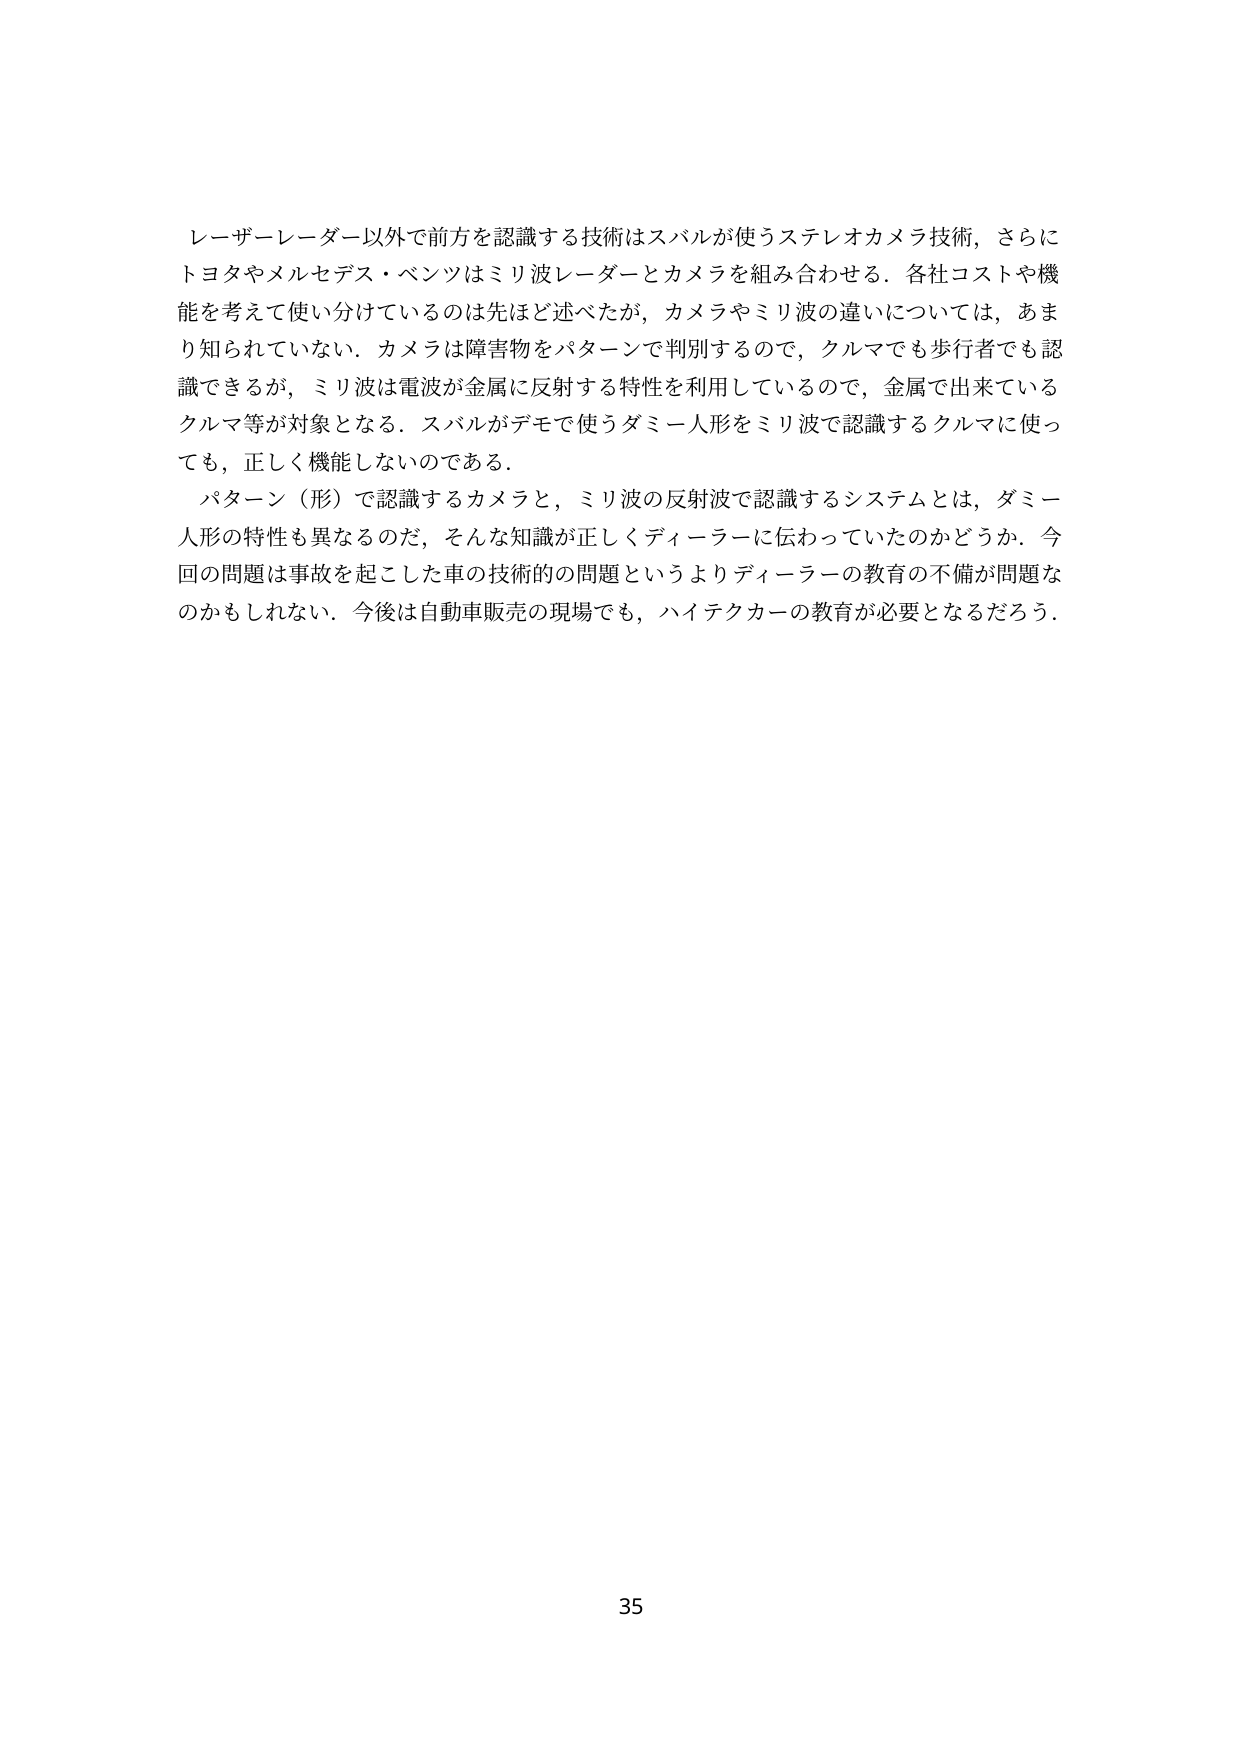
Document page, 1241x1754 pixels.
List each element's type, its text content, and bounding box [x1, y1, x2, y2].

text レーザーレーダー以外で前方を認識する技術はスバルが使うステレオカメラ技術，さらにトヨタやメルセデス・ベンツはミリ波レーダーとカメラを組み合わせる．各社コストや機能を考えて使い分けているのは先ほど述べたが，カメラやミリ波の違いについては，あまり知られていない．カメラは障害物をパターンで判別するので，クルマでも歩行者でも認識できるが，ミリ波は電波が金属に反射する特性を利用しているので，金属で出来ているクルマ等が対象となる．スバルがデモで使うダミー人形をミリ波で認識するクルマに使っても，正しく機能しないのである． [177, 217, 1063, 479]
text パターン（形）で認識するカメラと，ミリ波の反射波で認識するシステムとは，ダミー人形の特性も異なるのだ，そんな知識が正しくディーラーに伝わっていたのかどうか．今回の問題は事故を起こした車の技術的の問題というよりディーラーの教育の不備が問題なのかもしれない．今後は自動車販売の現場でも，ハイテクカーの教育が必要となるだろう． [177, 479, 1063, 629]
